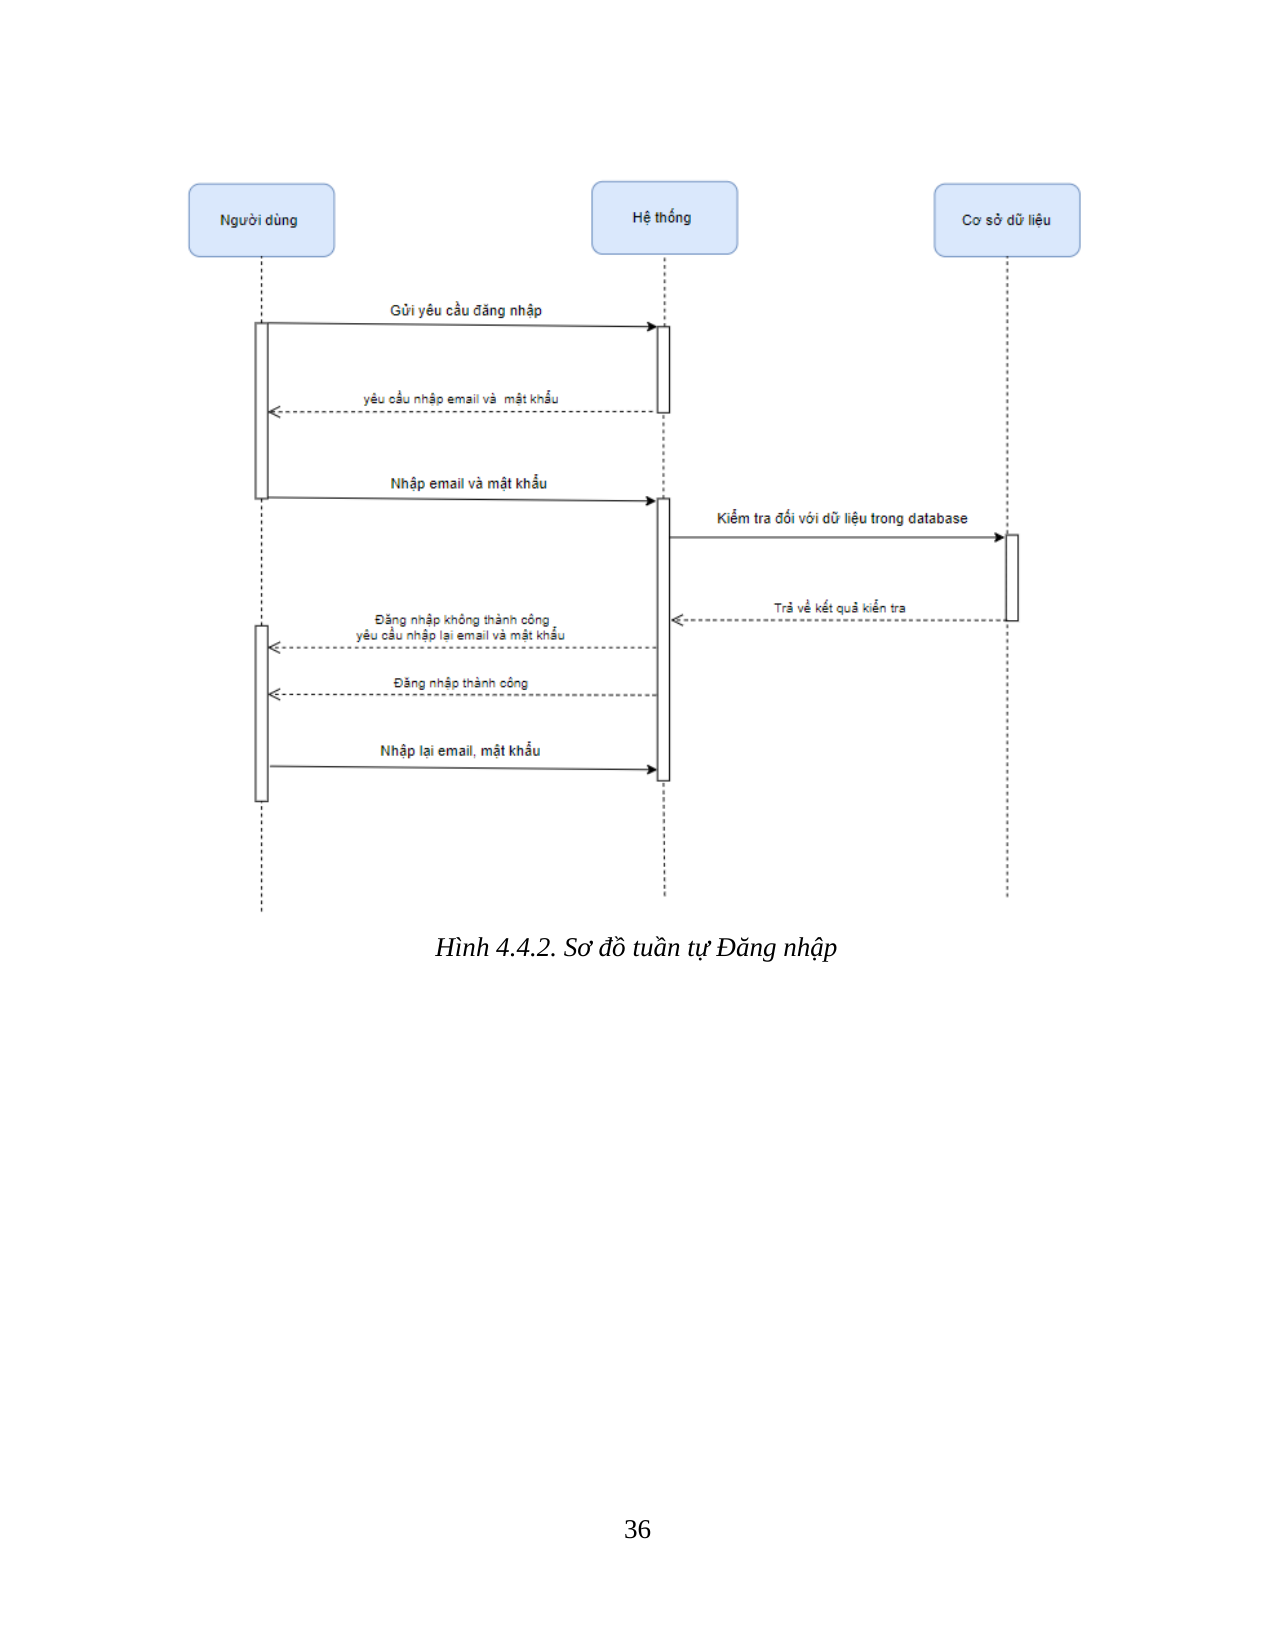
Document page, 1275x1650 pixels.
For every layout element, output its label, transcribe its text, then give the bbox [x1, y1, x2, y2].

picture [150, 150, 1125, 916]
text Hình 4.4.2. Sơ đồ tuần tự Đăng nhập [150, 932, 1125, 963]
